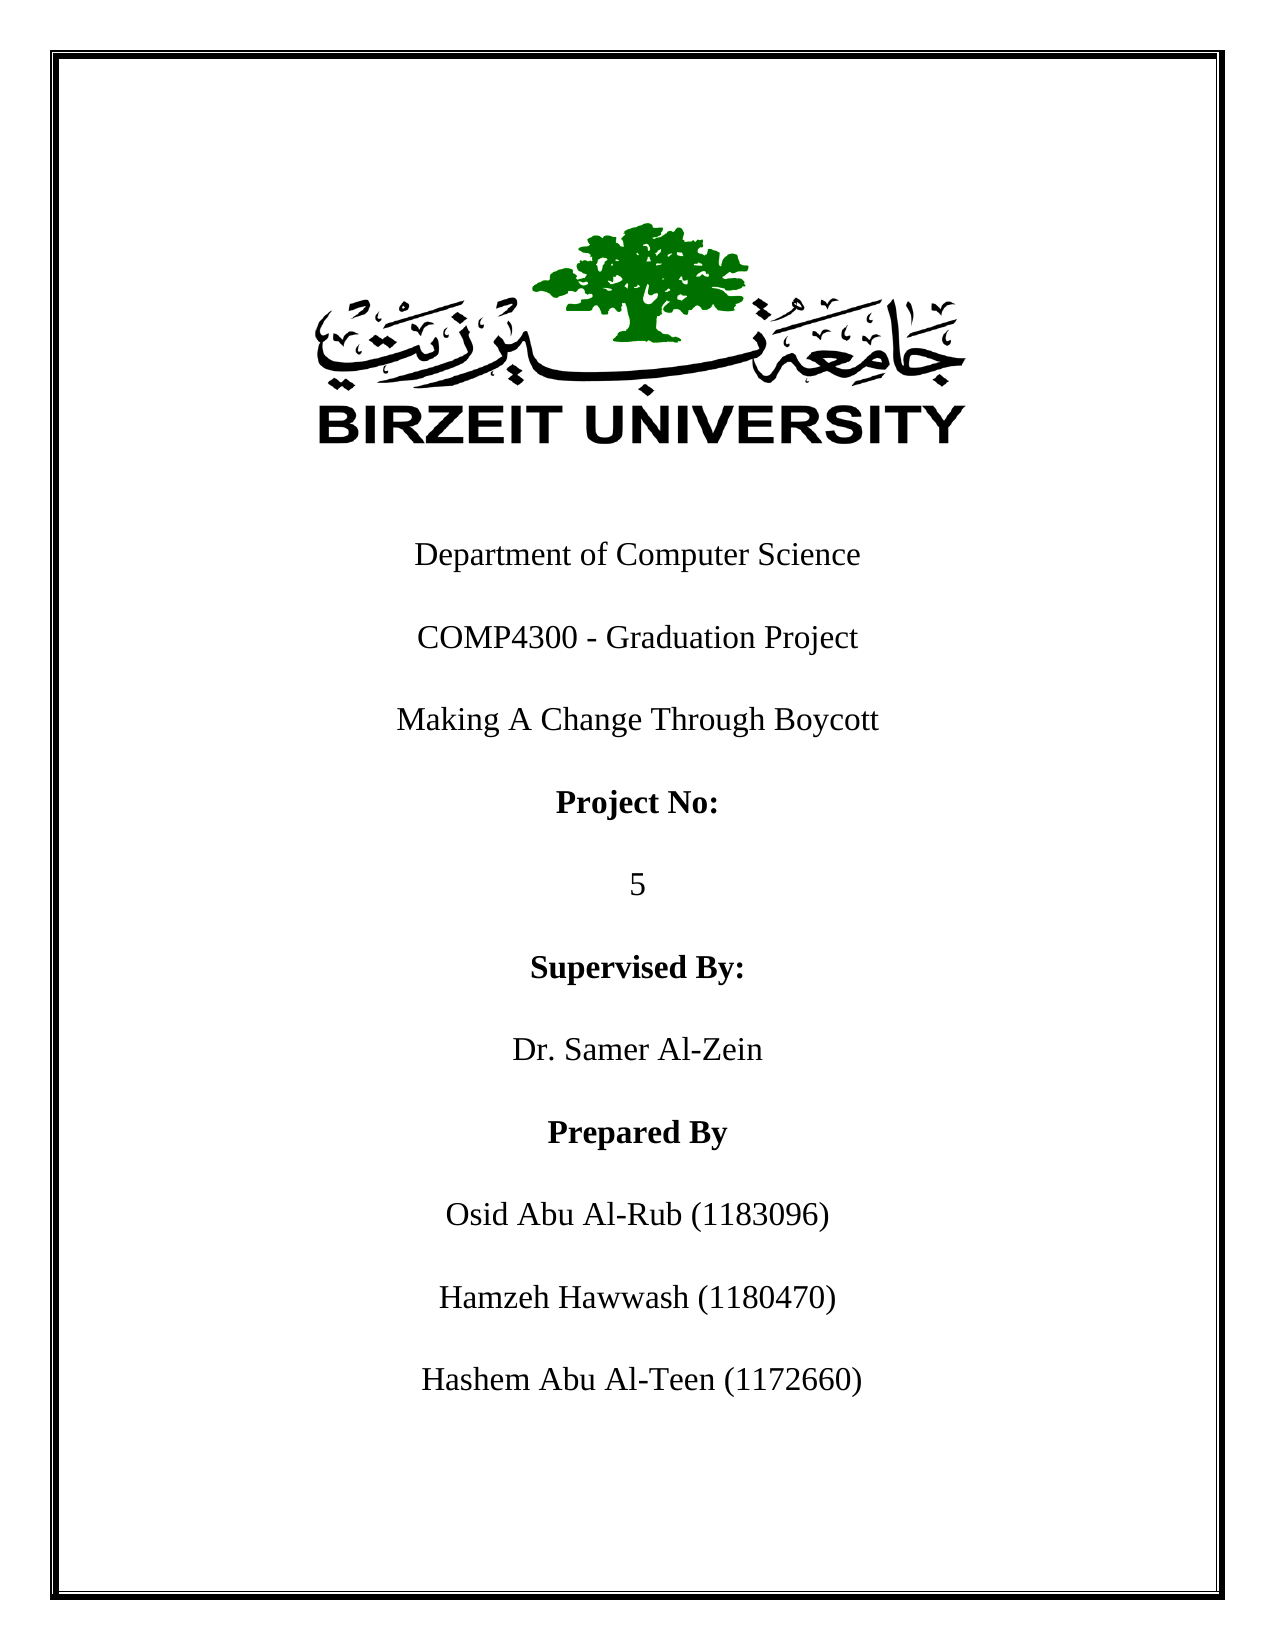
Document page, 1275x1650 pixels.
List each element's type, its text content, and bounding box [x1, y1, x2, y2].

picture [244, 175, 1031, 495]
text Osid Abu Al-Rub (1183096) [150, 1194, 1125, 1233]
text 5 [150, 864, 1125, 903]
text Hashem Abu Al-Teen (1172660) [150, 1359, 1125, 1398]
text Supervised By: [150, 947, 1125, 985]
text Department of Computer Science [150, 534, 1125, 573]
text Making A Change Through Boycott [150, 699, 1125, 738]
text Hamzeh Hawwash (1180470) [150, 1277, 1125, 1315]
text COMP4300 - Graduation Project [150, 617, 1125, 655]
text Dr. Samer Al-Zein [150, 1029, 1125, 1068]
text Prepared By [150, 1112, 1125, 1150]
text Project No: [150, 782, 1125, 820]
